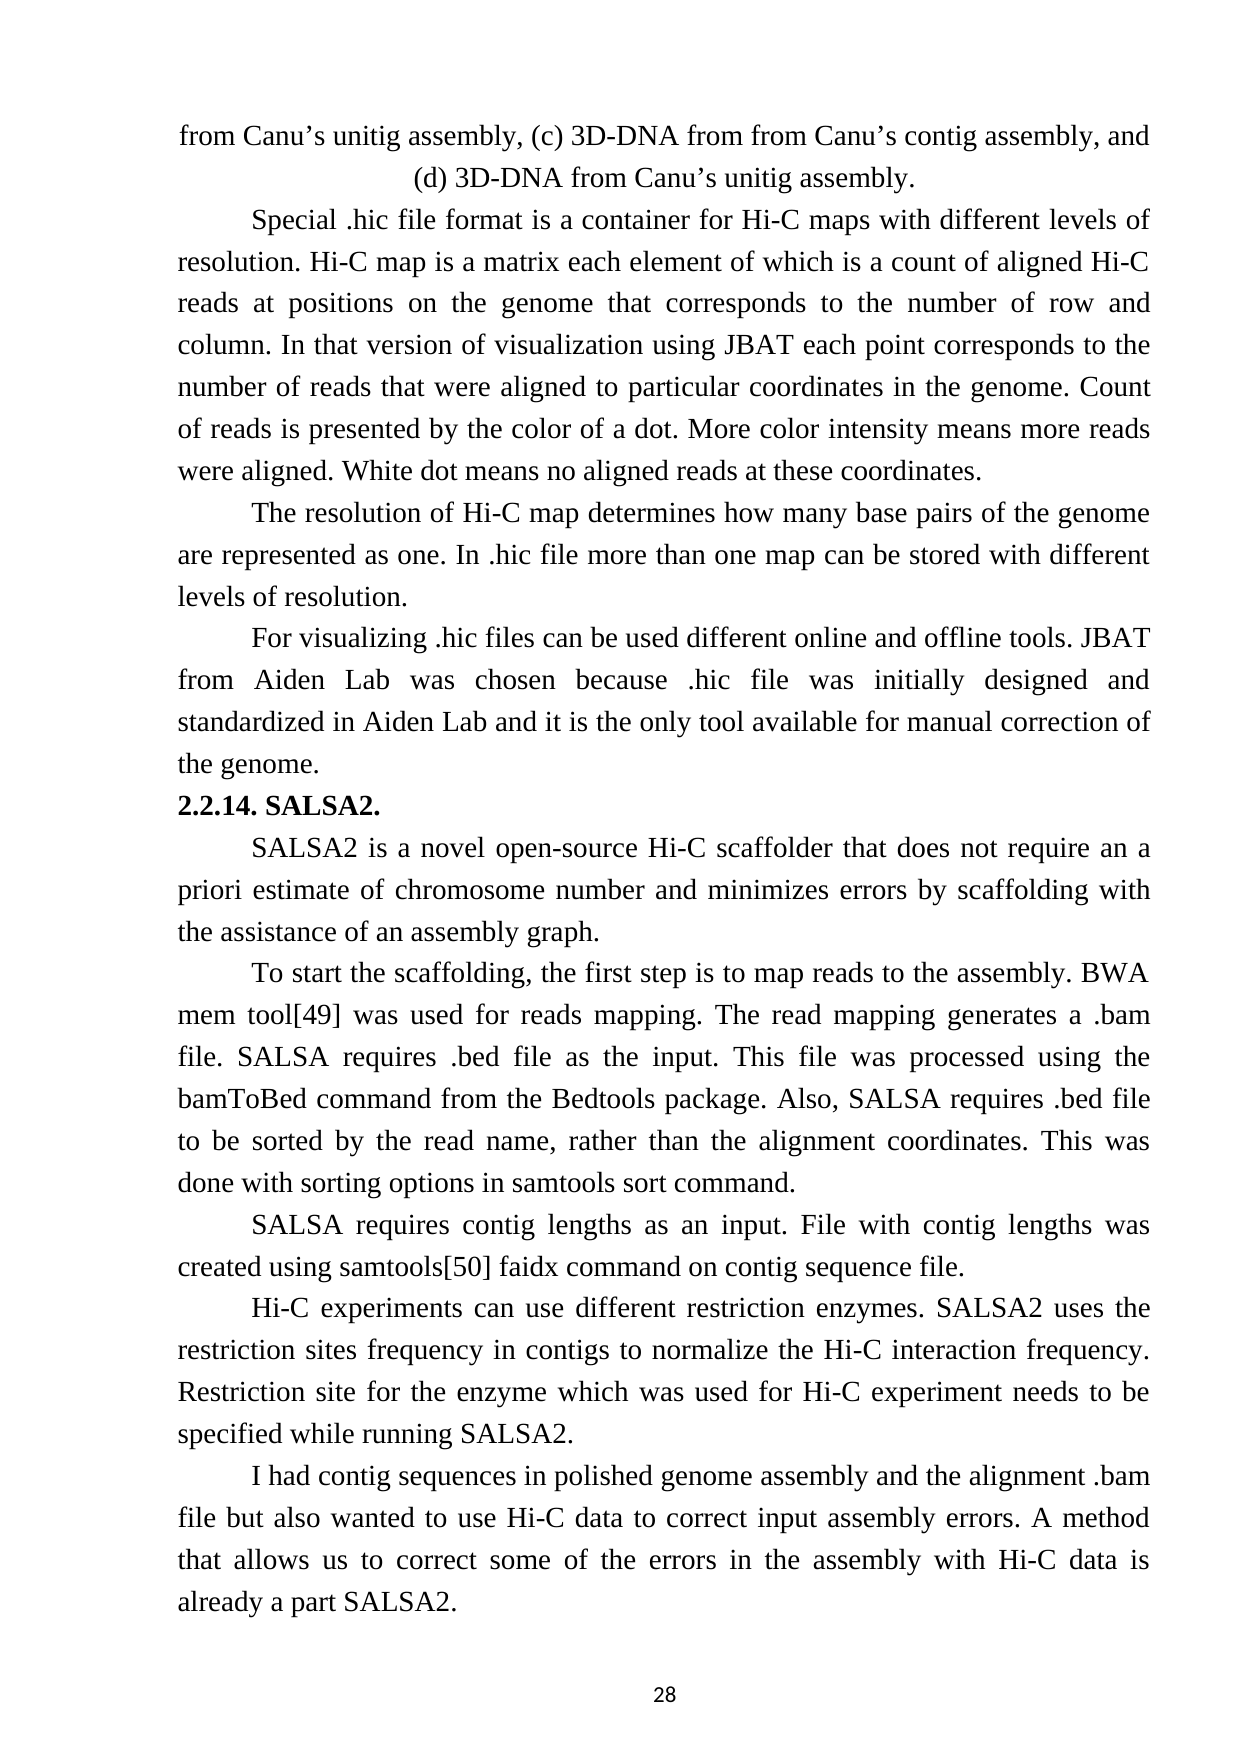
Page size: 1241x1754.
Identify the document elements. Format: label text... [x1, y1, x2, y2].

text SALSA2 is a novel open-source Hi-C scaffolder that does not require an a priori estimate of chromosome number and minimizes errors by scaffolding with the assistance of an assembly graph. [177, 830, 1152, 947]
text SALSA2. [177, 788, 1152, 822]
text To start the scaffolding, the first step is to map reads to the assembly. BWA mem tool[49] was used for reads mapping. The read mapping generates a .bam file. SALSA requires .bed file as the input. This file was processed using the bamToBed command from the Bedtools package. Also, SALSA requires .bed file to be sorted by the read name, rather than the alignment coordinates. This was done with sorting options in samtools sort command. [177, 956, 1152, 1198]
text The resolution of Hi-C map determines how many base pairs of the genome are represented as one. In .hic file more than one map can be stored with different levels of resolution. [177, 495, 1152, 612]
text SALSA requires contig lengths as an input. File with contig lengths was created using samtools[50] faidx command on contig sequence file. [177, 1207, 1152, 1282]
text Hi-C experiments can use different restriction enzymes. SALSA2 uses the restriction sites frequency in contigs to normalize the Hi-C interaction frequency. Restriction site for the enzyme which was used for Hi-C experiment needs to be specified while running SALSA2. [177, 1291, 1152, 1450]
text For visualizing .hic files can be used different online and offline tools. JBAT from Aiden Lab was chosen because .hic file was initially designed and standardized in Aiden Lab and it is the only tool available for manual correction of the genome. [177, 621, 1152, 780]
text Special .hic file format is a container for Hi-C maps with different levels of resolution. Hi-C map is a matrix each element of which is a count of aligned Hi-C reads at positions on the genome that corresponds to the number of row and column. In that version of visualization using JBAT each point corresponds to the number of reads that were aligned to particular coordinates in the genome. Count of reads is presented by the color of a dot. More color intensity means more reads were aligned. White dot means no aligned reads at these coordinates. [177, 202, 1152, 487]
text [177, 118, 1152, 193]
text I had contig sequences in polished genome assembly and the alignment .bam file but also wanted to use Hi-C data to correct input assembly errors. A method that allows us to correct some of the errors in the assembly with Hi-C data is already a part SALSA2. [177, 1458, 1152, 1617]
